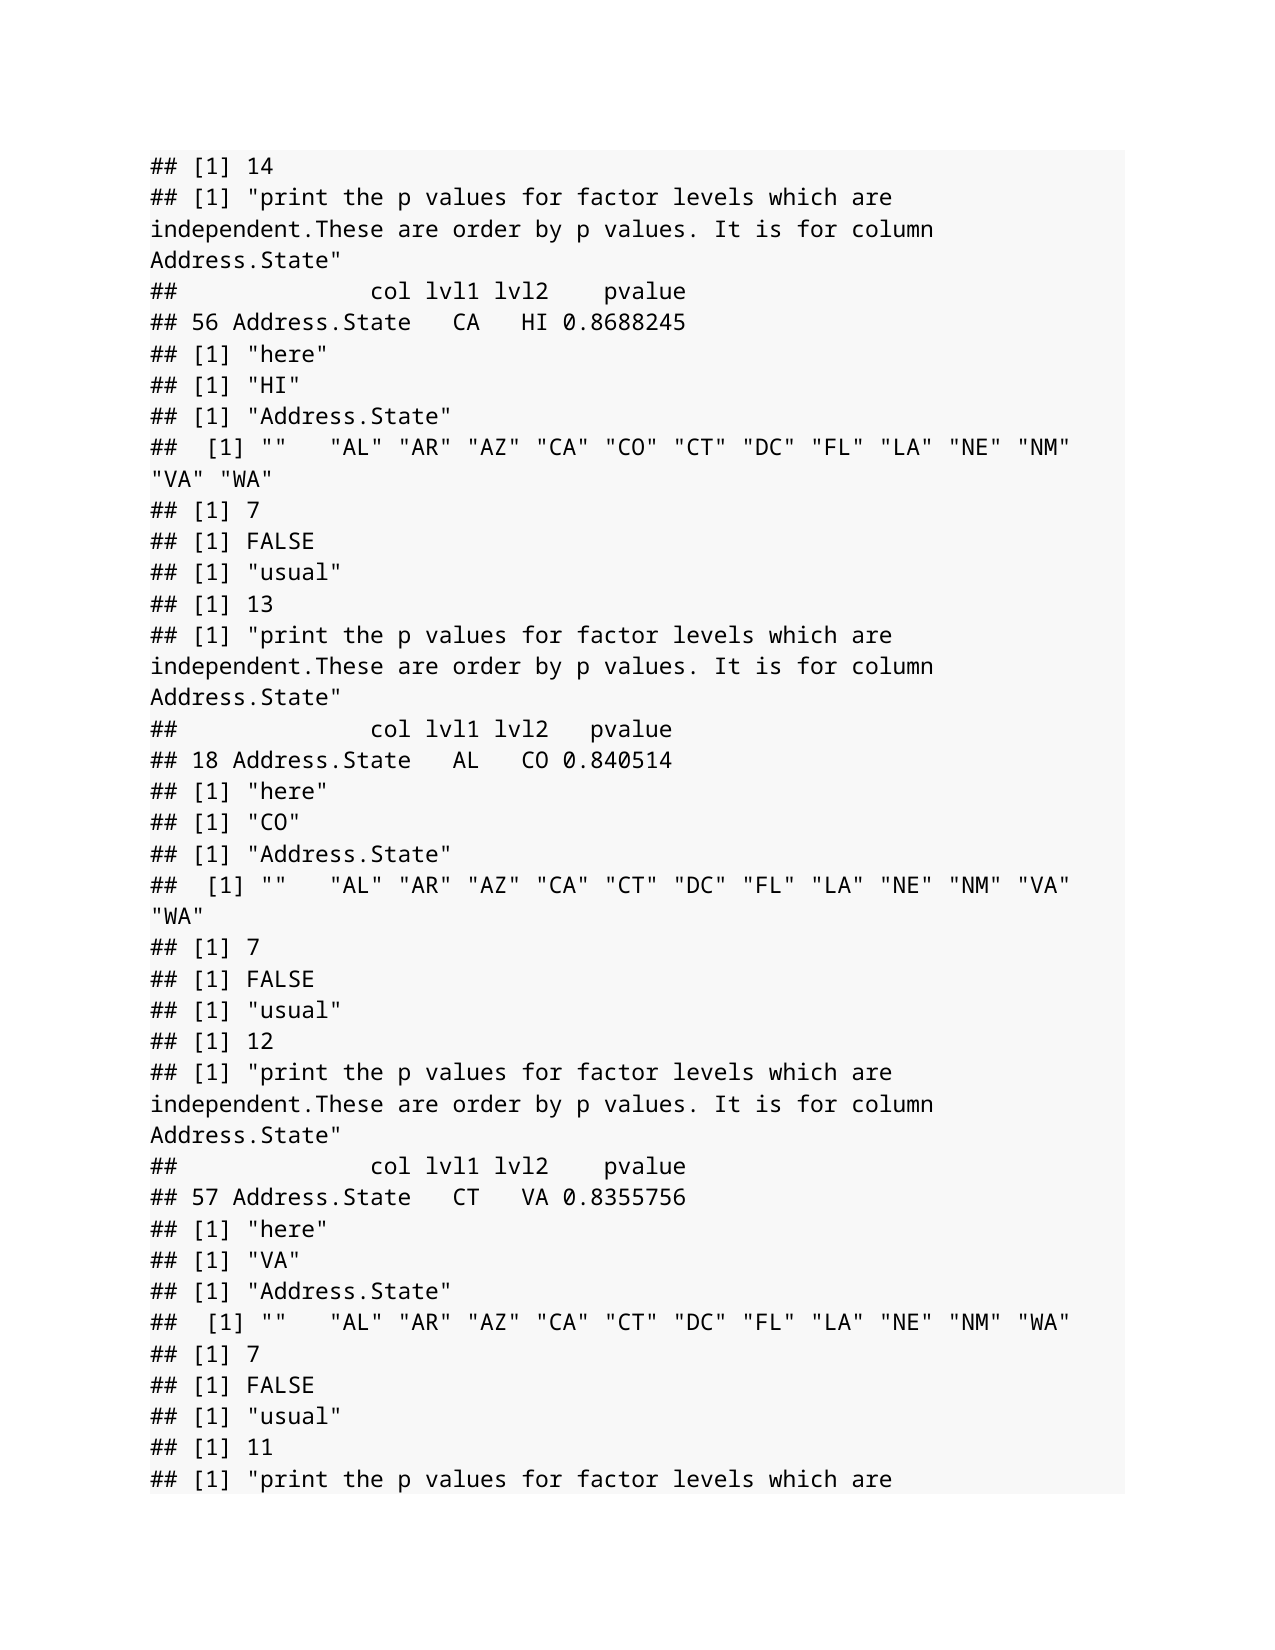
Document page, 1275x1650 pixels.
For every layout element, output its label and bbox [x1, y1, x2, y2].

text [150, 150, 1125, 1494]
